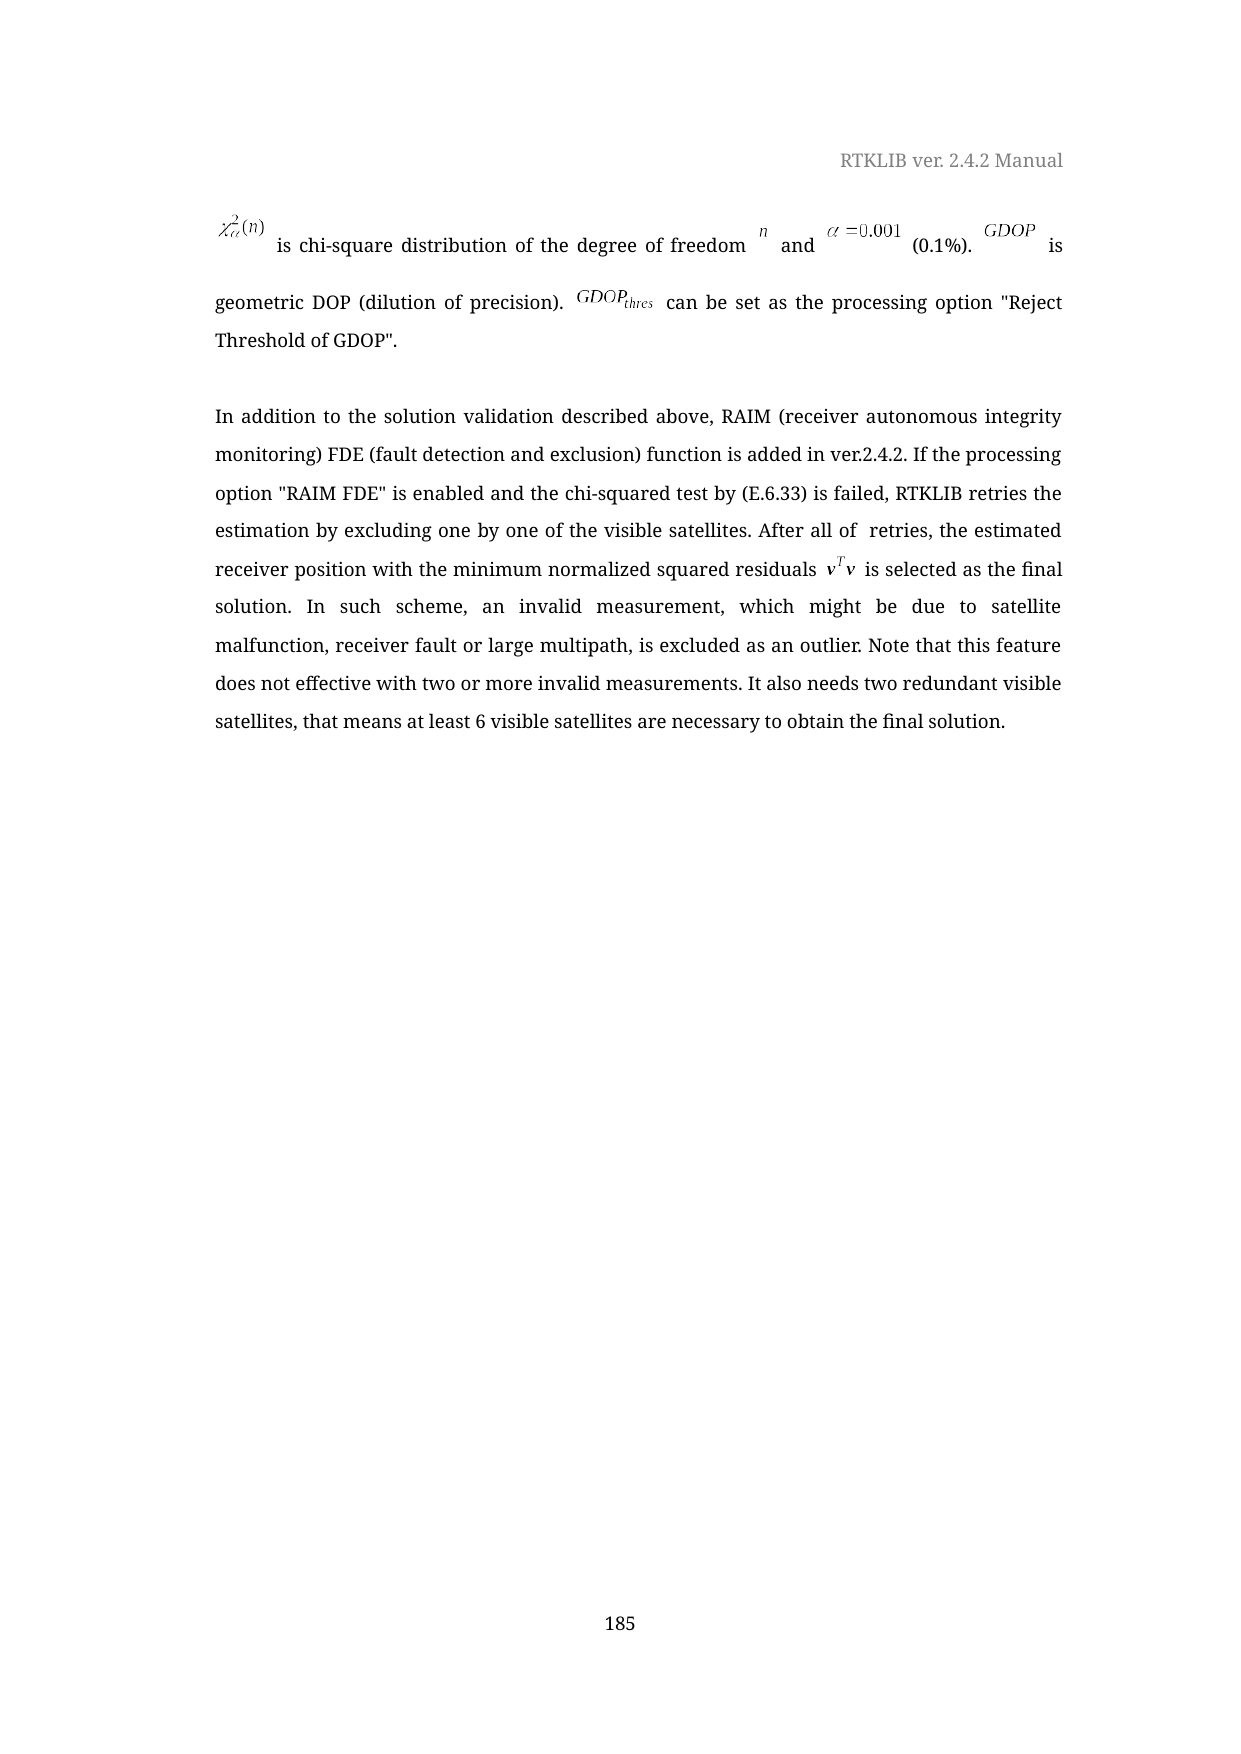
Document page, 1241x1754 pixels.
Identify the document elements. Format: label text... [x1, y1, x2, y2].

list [215, 207, 1063, 359]
list In addition to the solution validation described above, RAIM (receiver autonomous integrity monitoring) FDE (fault detection and exclusion) function is added in ver.2.4.2. If the processing option "RAIM FDE" is enabled and the chi-squared test by (E.6.33) is failed, RTKLIB retries the estimation by excluding one by one of the visible satellites. After all of retries, the estimated receiver position with the minimum normalized squared residuals is selected as the final solution. In such scheme, an invalid measurement, which might be due to satellite malfunction, receiver fault or large multipath, is excluded as an outlier. Note that this feature does not effective with two or more invalid measurements. It also needs two redundant visible satellites, that means at least 6 visible satellites are necessary to obtain the final solution. [215, 397, 1063, 740]
